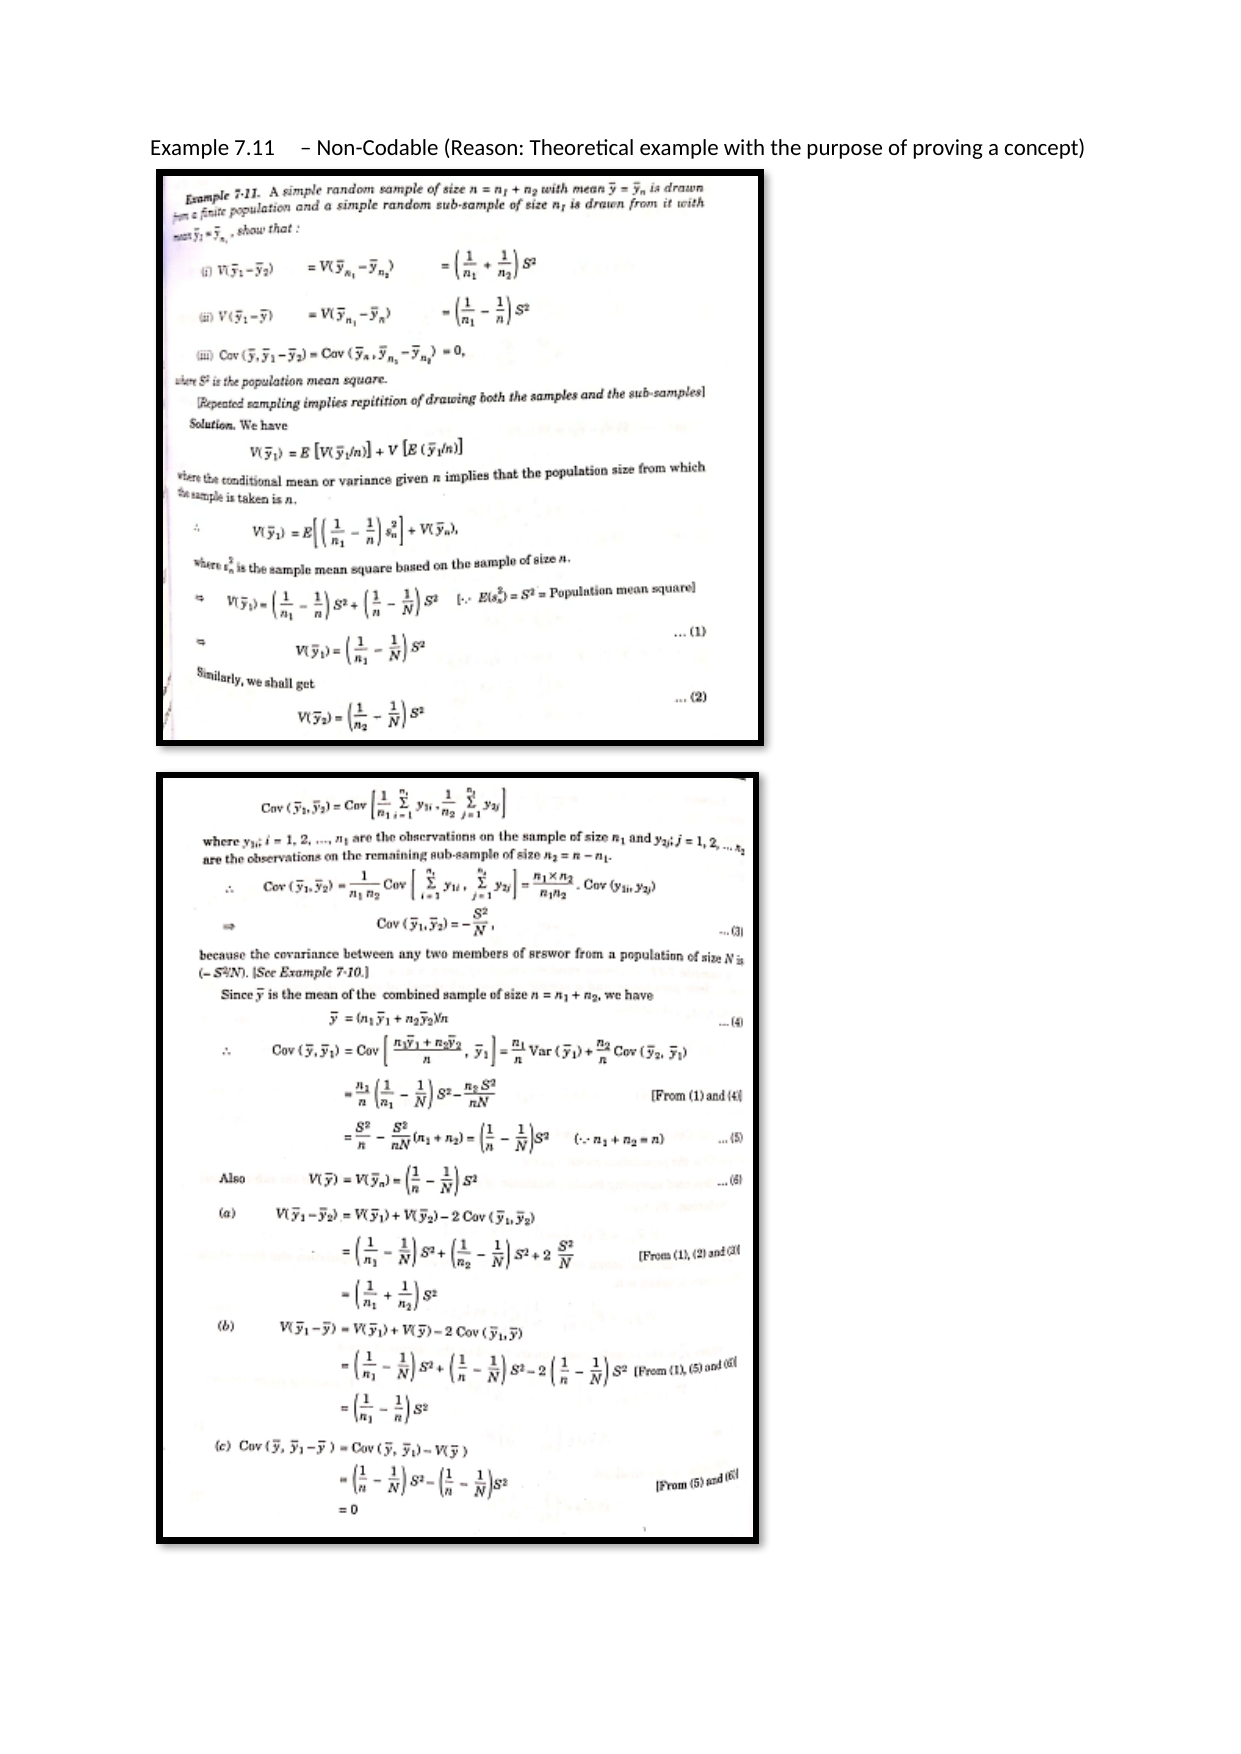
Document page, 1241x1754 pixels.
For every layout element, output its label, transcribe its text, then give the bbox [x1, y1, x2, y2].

picture [163, 176, 758, 740]
picture [163, 778, 753, 1537]
